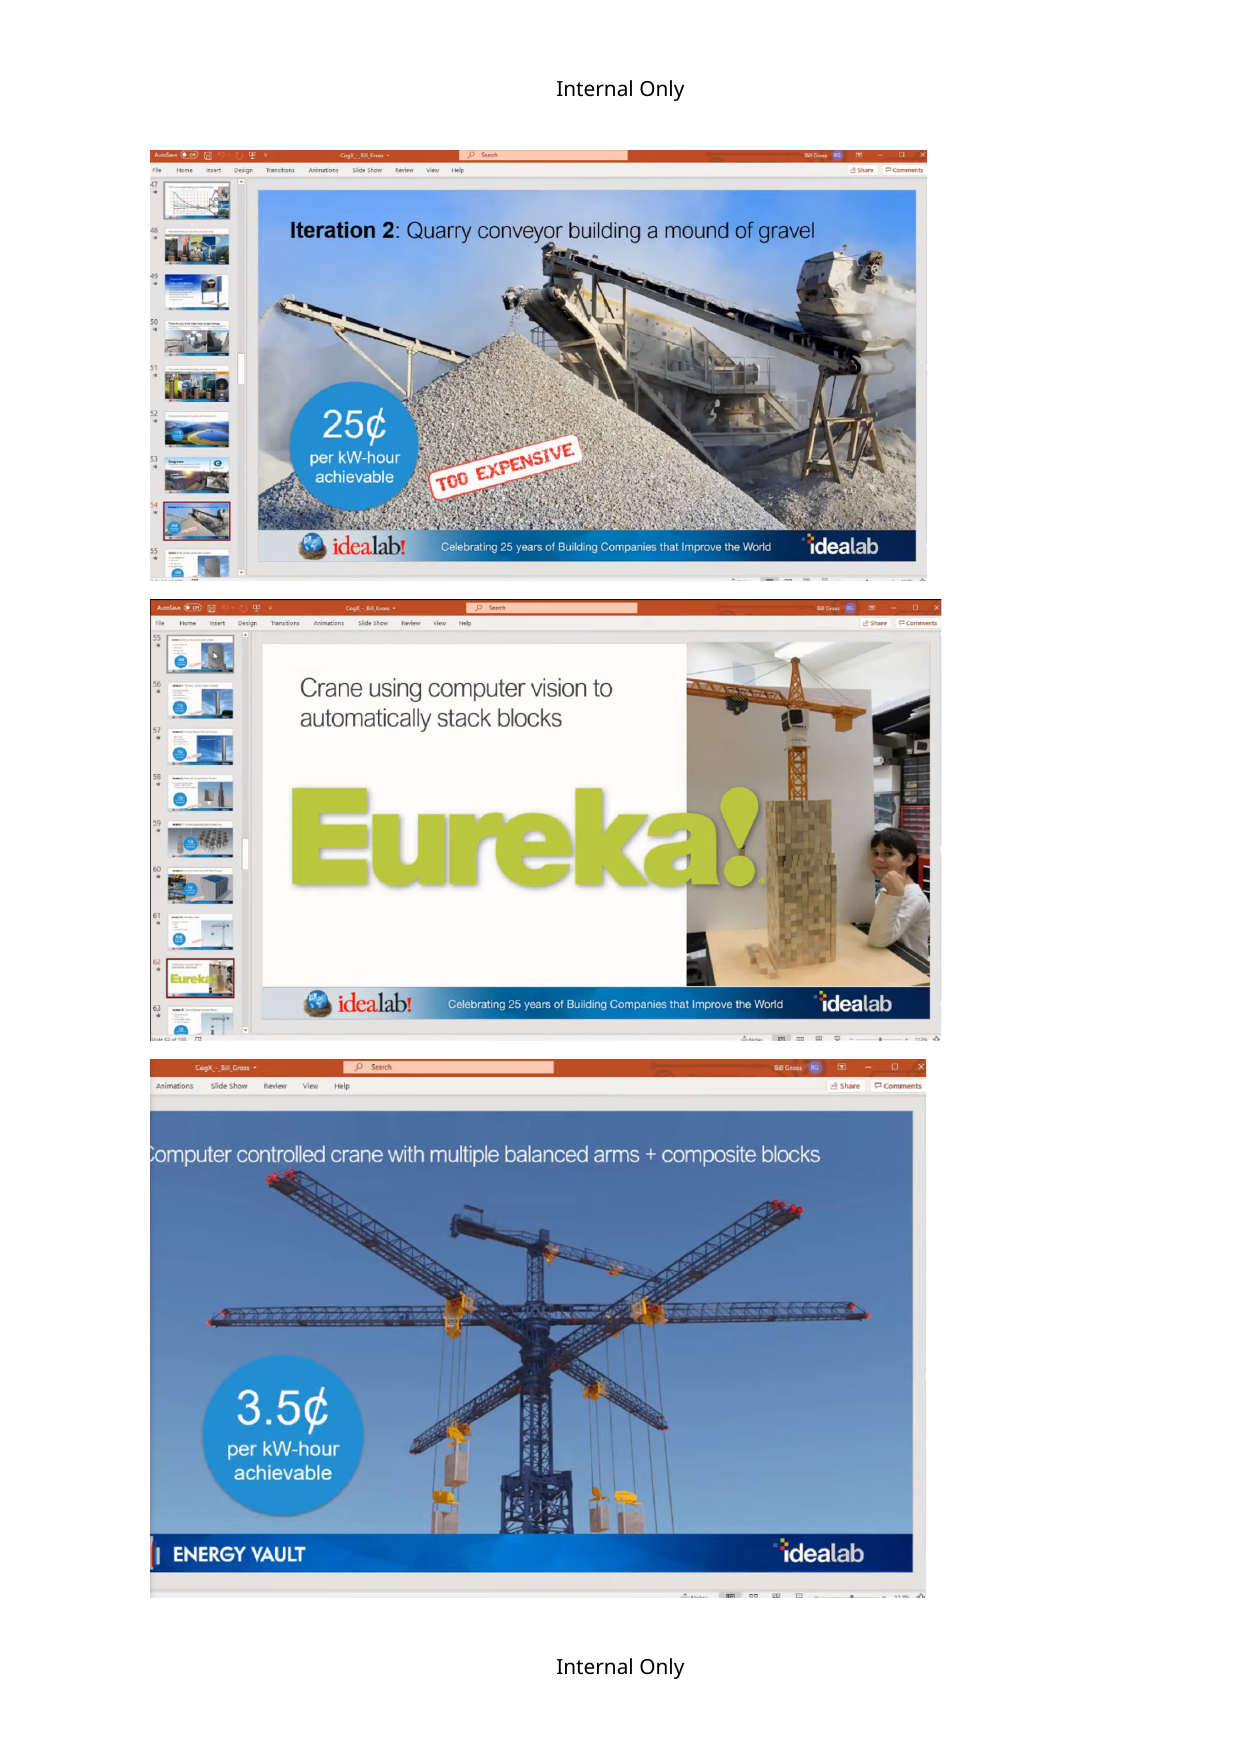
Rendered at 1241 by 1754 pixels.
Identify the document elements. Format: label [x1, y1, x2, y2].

picture [150, 1059, 927, 1598]
picture [150, 599, 942, 1041]
picture [150, 150, 928, 581]
